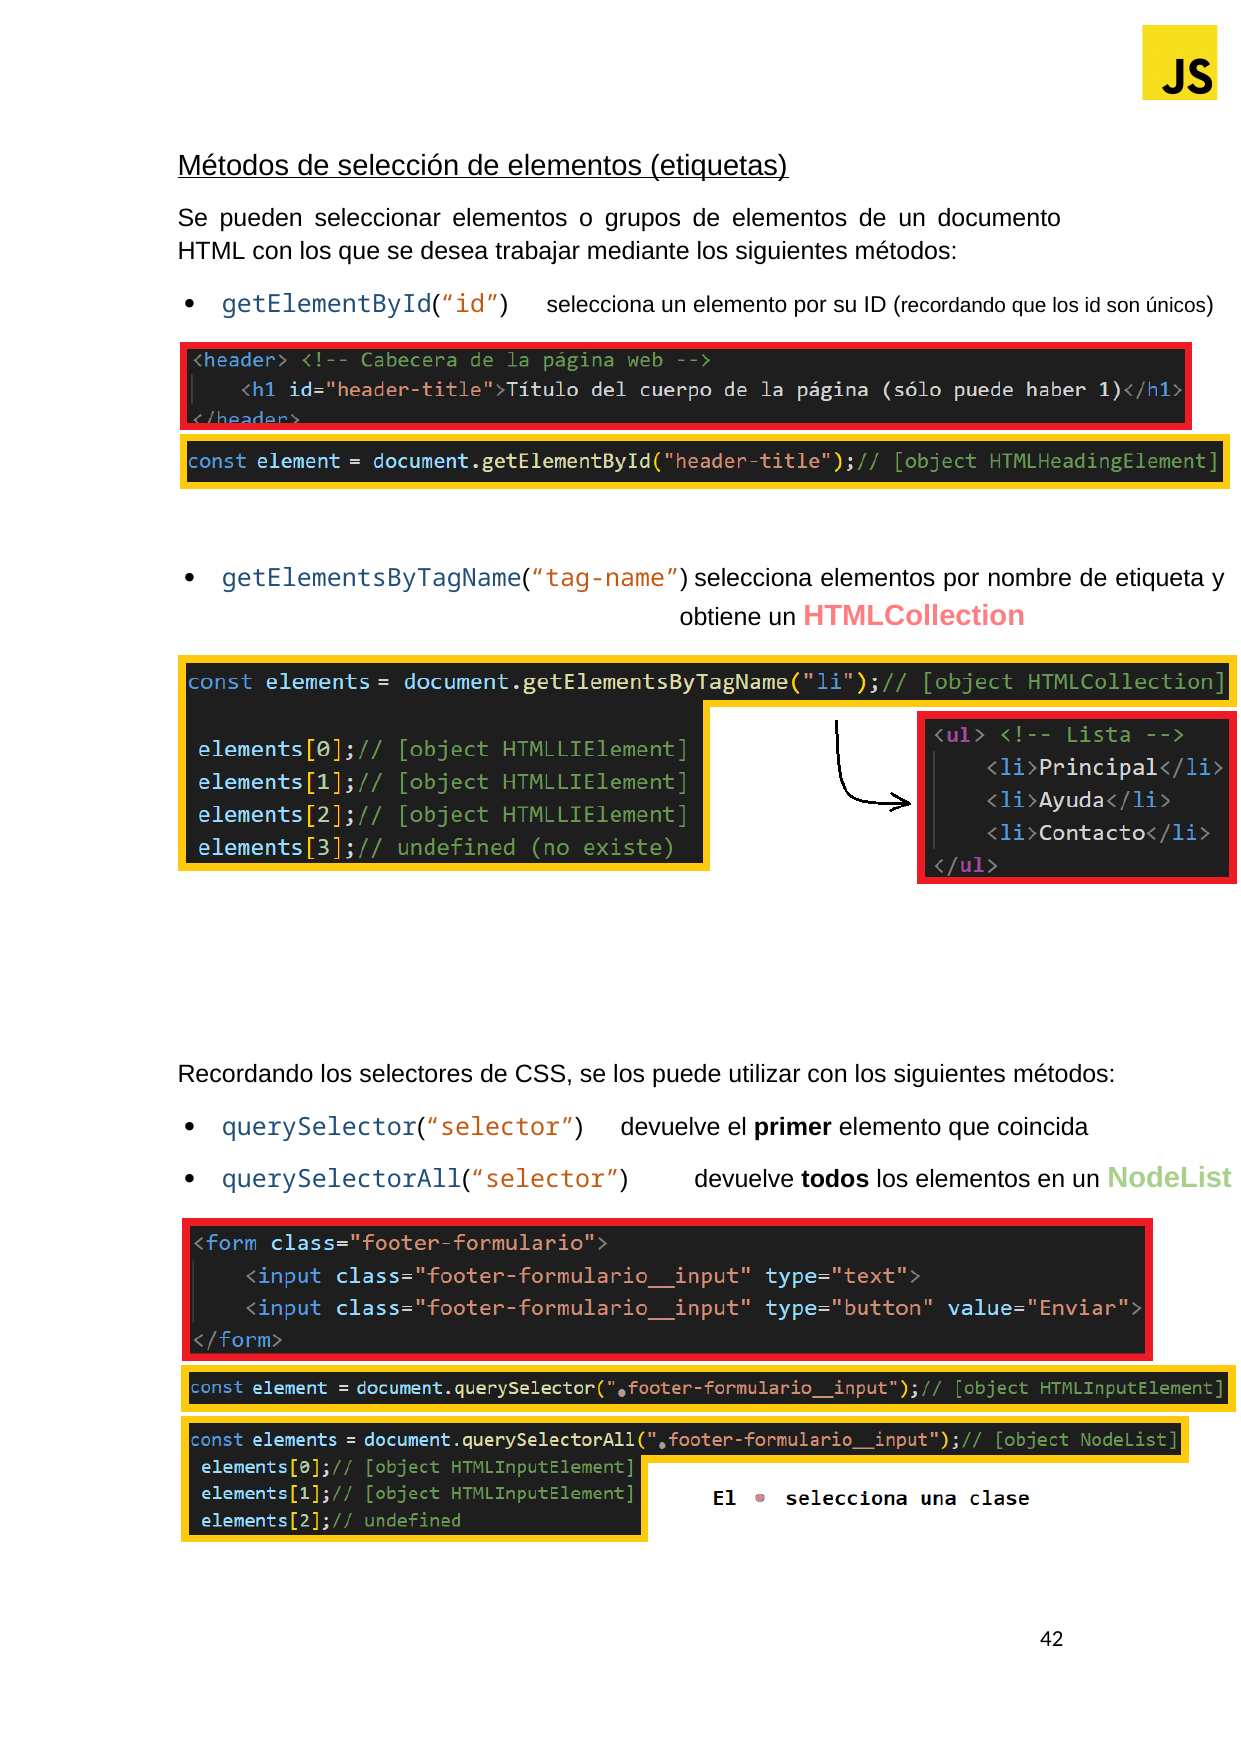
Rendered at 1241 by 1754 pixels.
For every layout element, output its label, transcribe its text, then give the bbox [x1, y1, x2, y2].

picture [1142, 25, 1218, 100]
picture [177, 1212, 1238, 1542]
list getElementsByTagName(“tag-name”) selecciona elementos por nombre de etiqueta y obtiene un HTMLCollection [185, 559, 1226, 632]
list querySelector(“selector”) devuelve el primer elemento que coincida [185, 1109, 1240, 1143]
picture [177, 653, 1239, 884]
list querySelectorAll(“selector”) devuelve todos los elementos en un NodeList [185, 1160, 1240, 1194]
text Se pueden seleccionar elementos o grupos de elementos de un documento HTML con los que se desea trabajar mediante los siguientes métodos: [177, 203, 1063, 264]
text Recordando los selectores de CSS, se los puede utilizar con los siguientes métodos: [177, 1059, 1240, 1088]
list getElementById(“id”) selecciona un elemento por su ID (recordando que los id son únicos) [185, 286, 1240, 319]
picture [177, 338, 1232, 490]
text Métodos de selección de elementos (etiquetas) [177, 148, 1063, 181]
